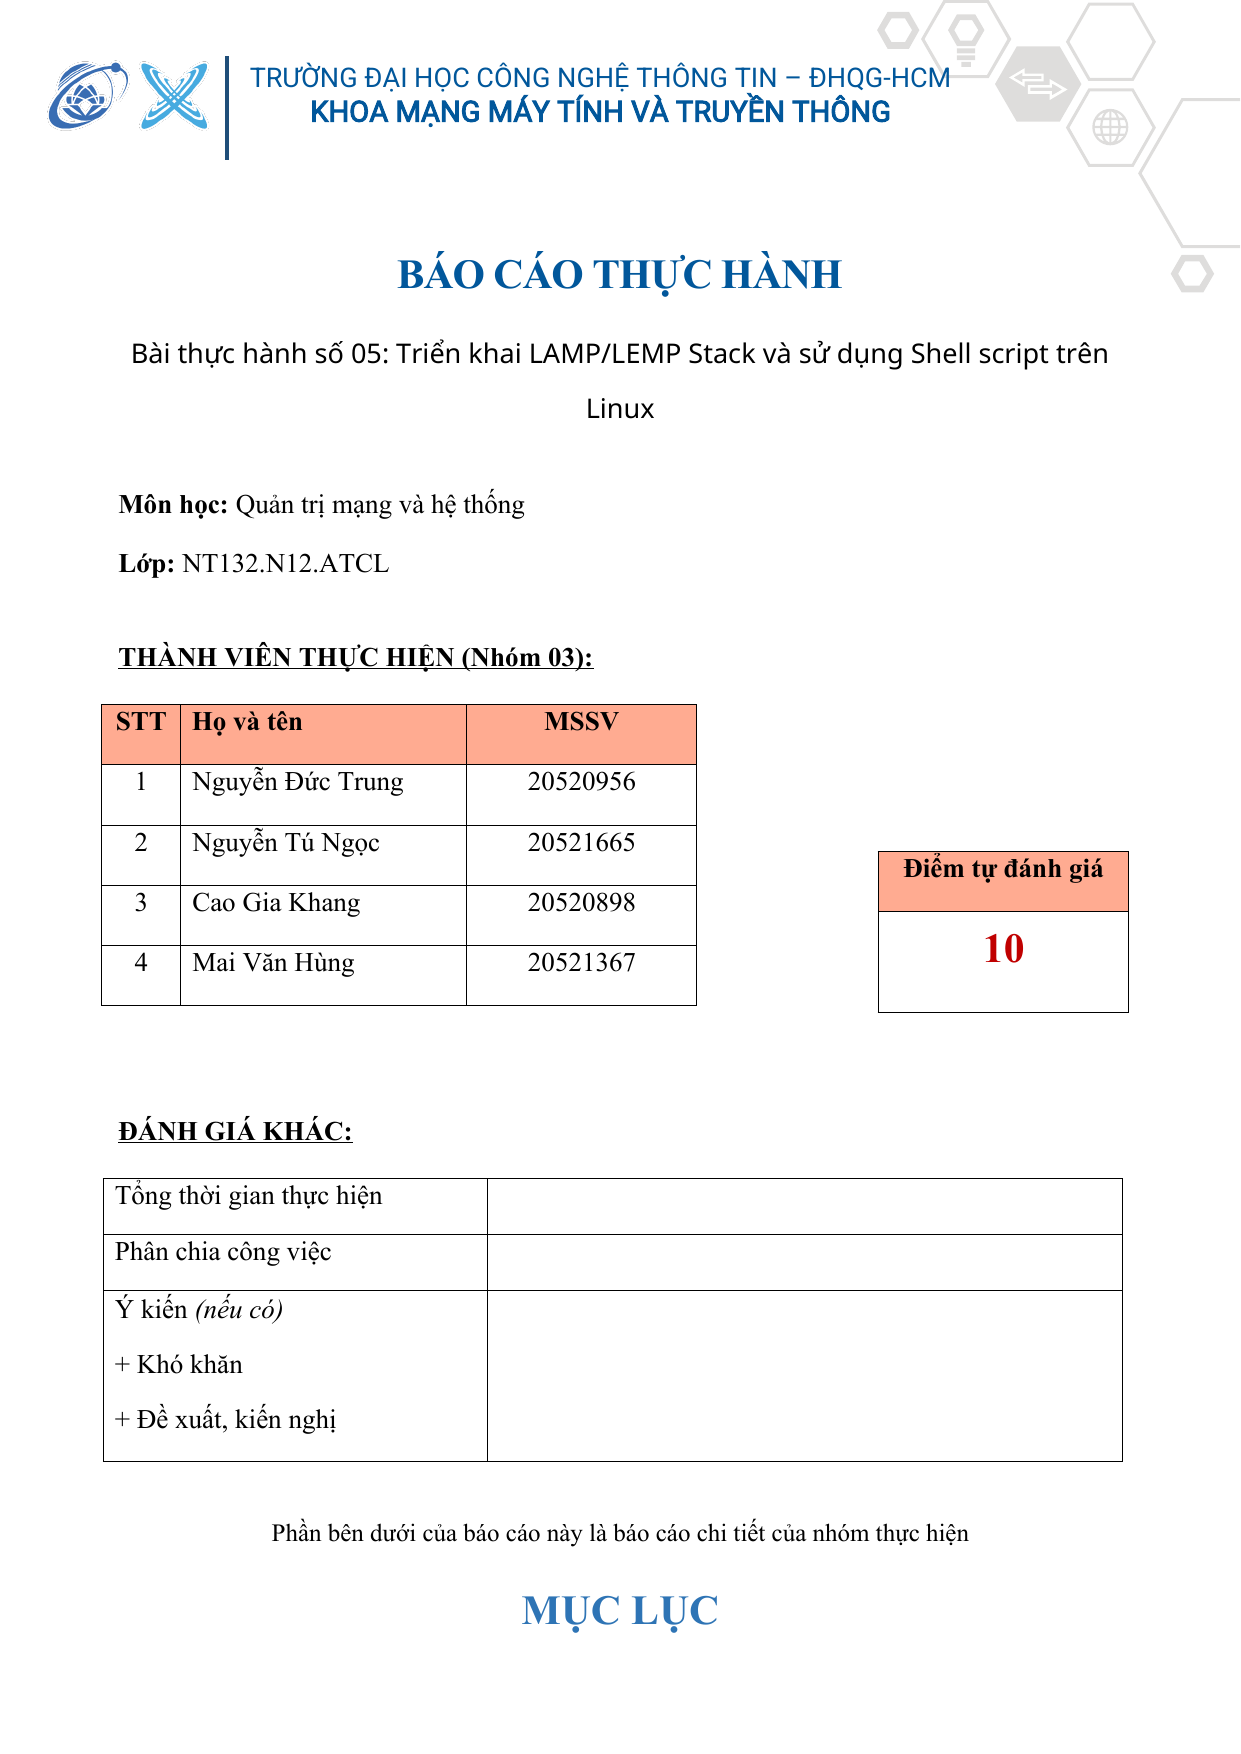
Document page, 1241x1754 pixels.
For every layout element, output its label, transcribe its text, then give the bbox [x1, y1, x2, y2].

table_cell 20520956 [467, 765, 696, 824]
table_cell Nguyễn Tú Ngọc [181, 826, 466, 885]
table_cell Cao Gia Khang [181, 886, 466, 945]
table_cell Phân chia công việc [104, 1235, 487, 1290]
table_cell Nguyễn Đức Trung [181, 765, 466, 824]
list ĐÁNH GIÁ KHÁC: [118, 1115, 1122, 1146]
table_header [488, 1179, 1122, 1234]
table_cell 10 [879, 912, 1128, 1012]
table_header STT [102, 705, 180, 764]
table_cell 20521367 [467, 946, 696, 1005]
table_cell 3 [102, 886, 180, 945]
table_cell 20520898 [467, 886, 696, 945]
table_cell [488, 1291, 1122, 1461]
table_header MSSV [467, 705, 696, 764]
text Môn học: Quản trị mạng và hệ thống [118, 488, 1122, 519]
table_cell 20521665 [467, 826, 696, 885]
table_cell [488, 1235, 1122, 1290]
table_cell Ý kiến (nếu có) + Khó khăn + Đề xuất, kiến nghị [104, 1291, 487, 1461]
subtitle MỤC LỤC [118, 1586, 1122, 1634]
picture [134, 58, 216, 136]
list THÀNH VIÊN THỰC HIỆN (Nhóm 03): [118, 641, 1122, 672]
table_cell 4 [102, 946, 180, 1005]
table_cell 1 [102, 765, 180, 824]
text Phần bên dưới của báo cáo này là báo cáo chi tiết của nhóm thực hiện [118, 1518, 1122, 1546]
table_header Điểm tự đánh giá [879, 852, 1128, 911]
table_header Họ và tên [181, 705, 466, 764]
title BÁO CÁO THỰC HÀNH [118, 250, 1122, 298]
text Lớp: NT132.N12.ATCL [118, 547, 1122, 578]
table_header Tổng thời gian thực hiện [104, 1179, 487, 1234]
table_cell 2 [102, 826, 180, 885]
picture [43, 56, 133, 136]
table_cell Mai Văn Hùng [181, 946, 466, 1005]
